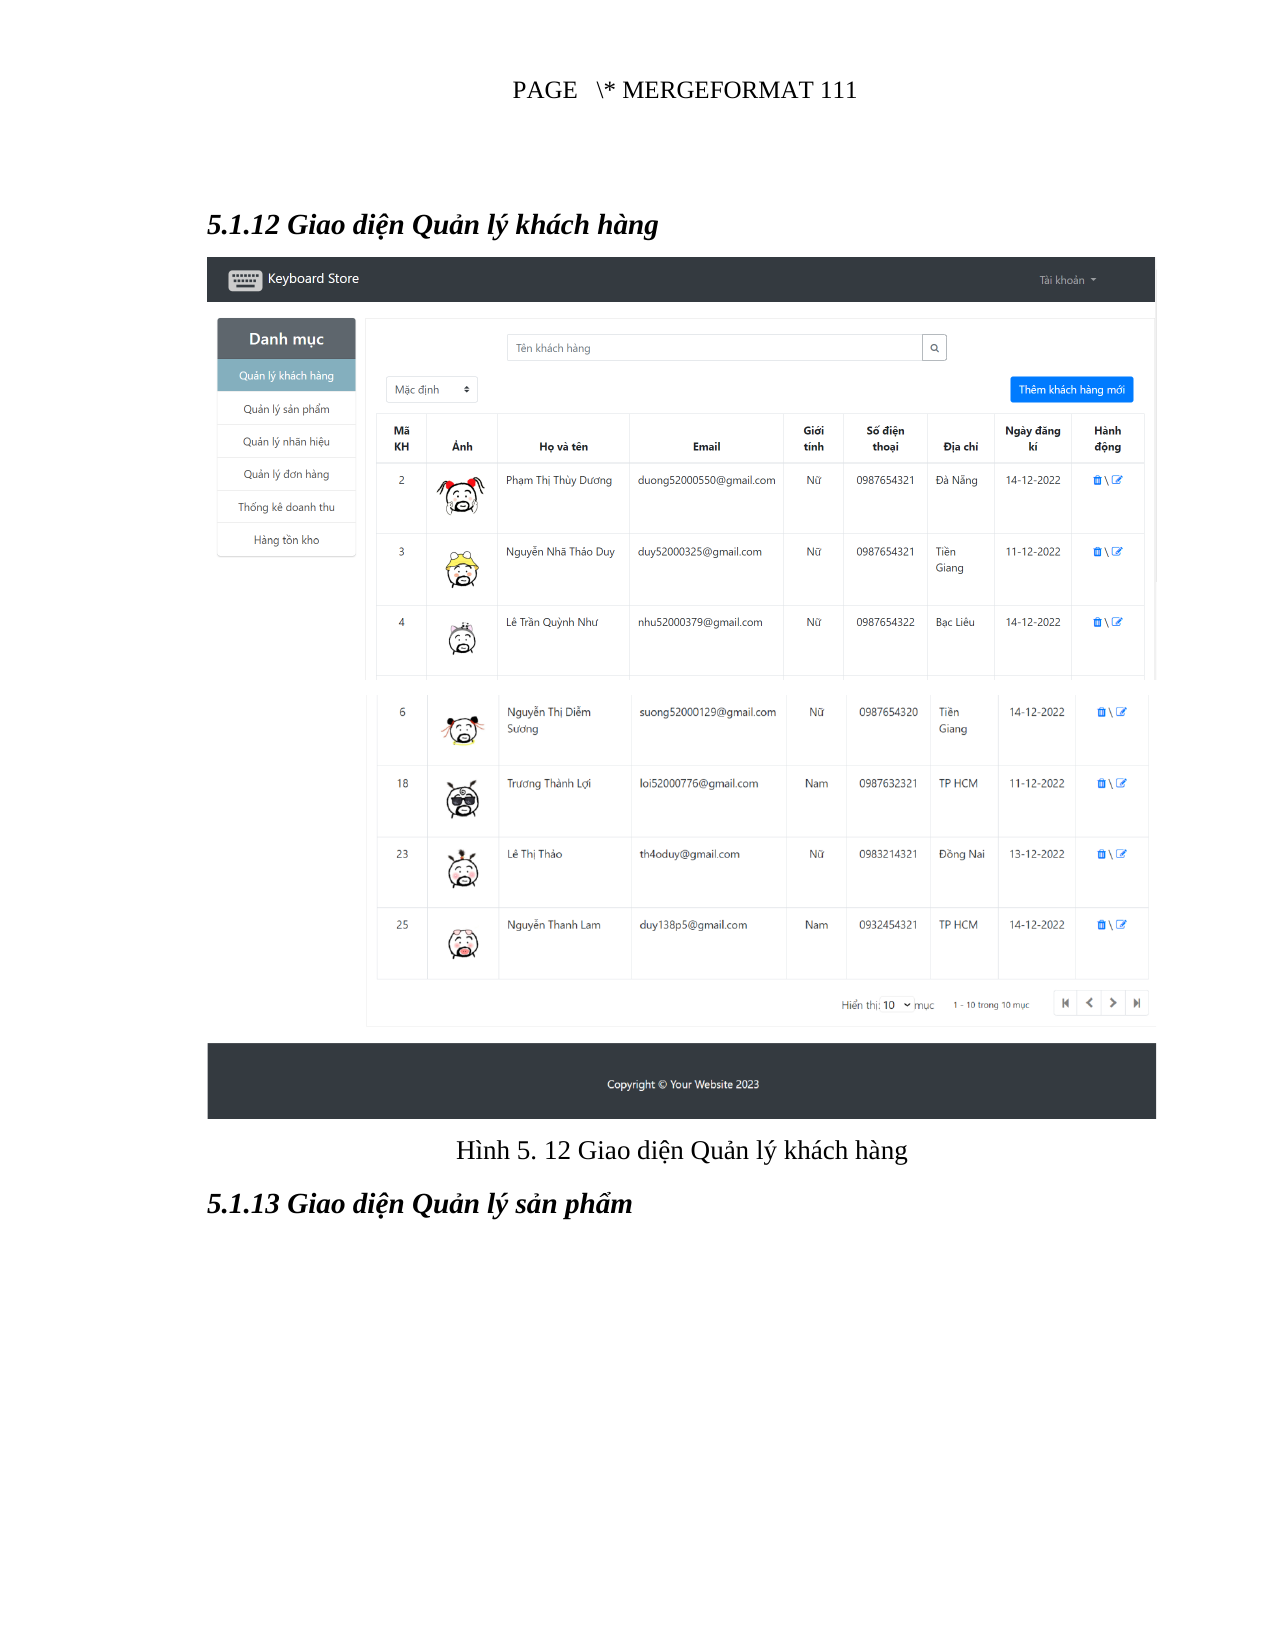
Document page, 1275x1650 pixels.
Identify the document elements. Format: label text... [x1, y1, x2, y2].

picture [207, 695, 1157, 1119]
text Hình 5. 12 Giao diện Quản lý khách hàng [207, 1134, 1157, 1166]
picture [207, 257, 1157, 680]
text 5.1.12 Giao diện Quản lý khách hàng [207, 207, 1157, 240]
text 5.1.13 Giao diện Quản lý sản phẩm [207, 1186, 1157, 1220]
